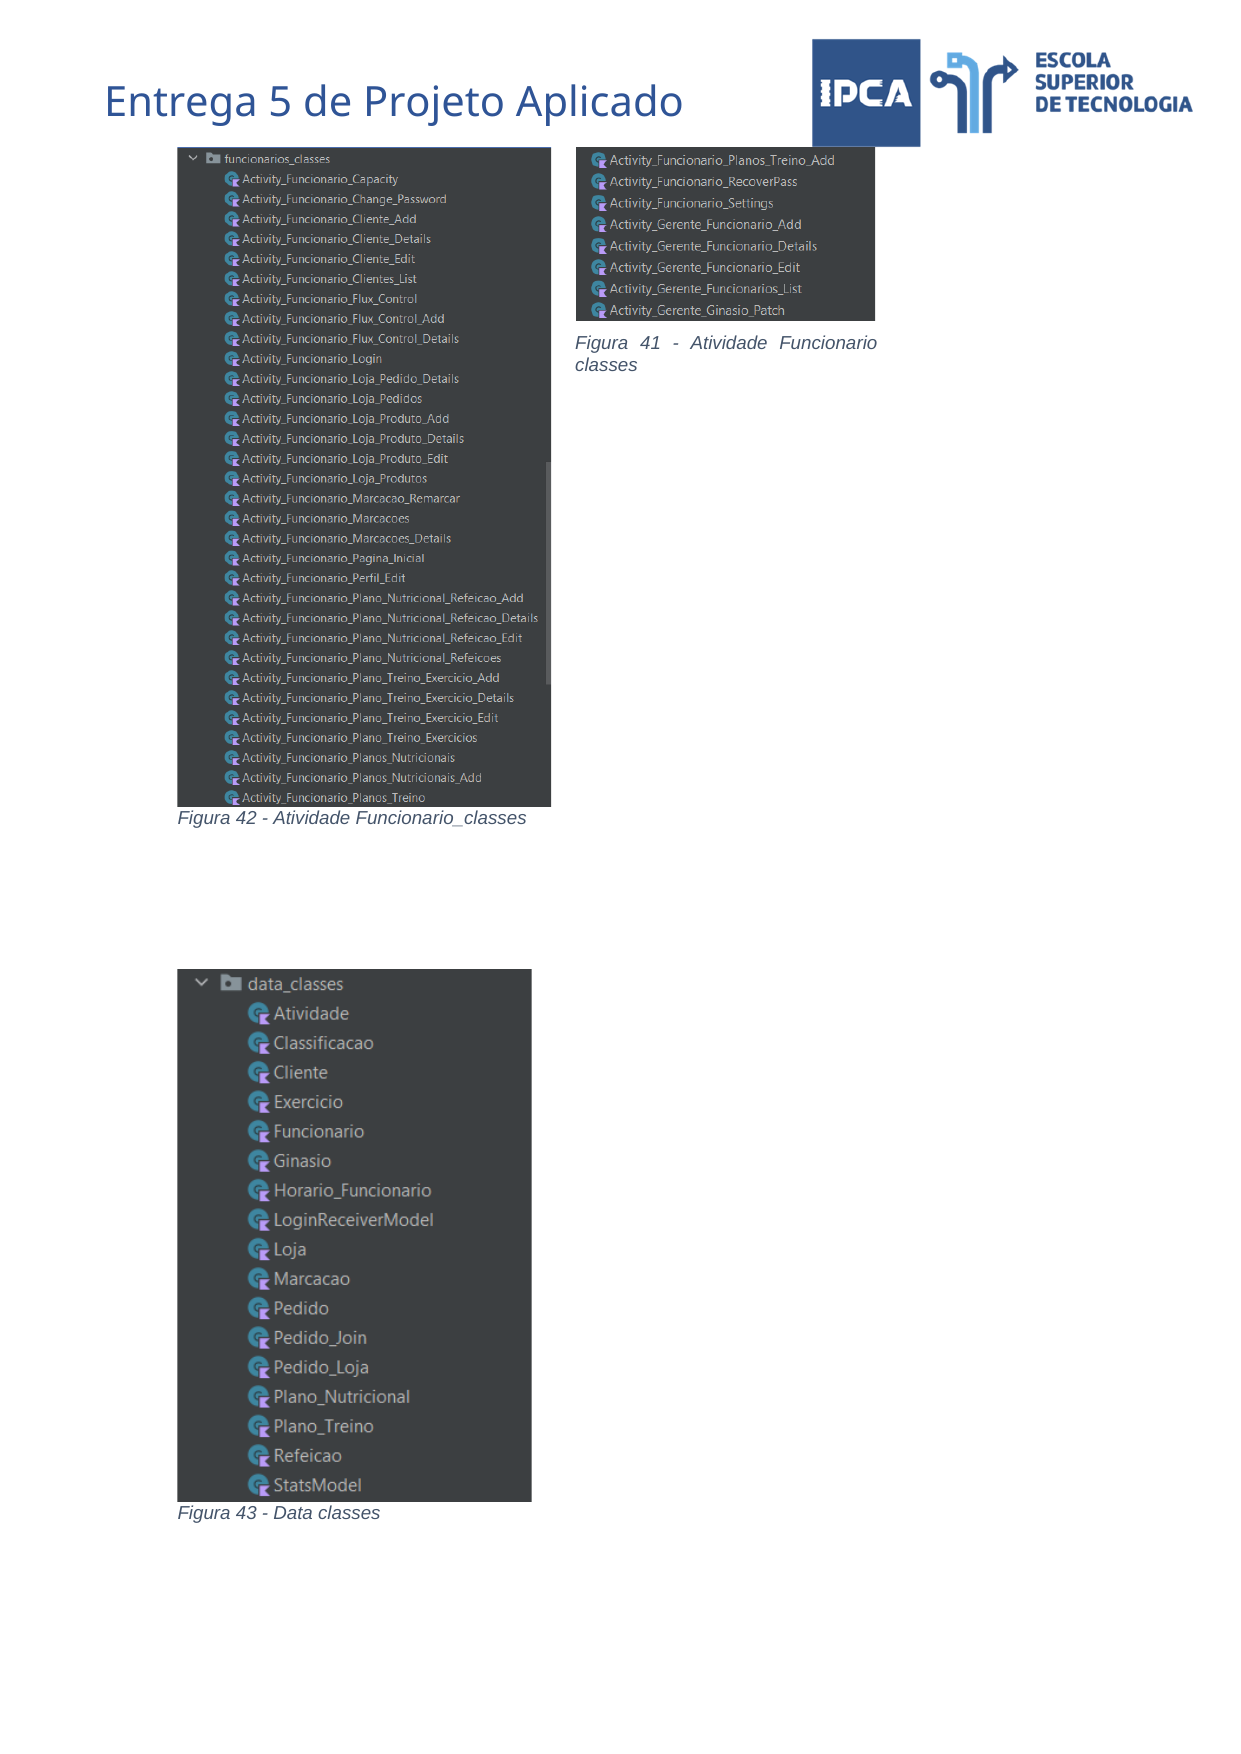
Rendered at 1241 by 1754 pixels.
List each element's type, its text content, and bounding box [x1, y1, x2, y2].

picture [177, 147, 552, 807]
picture [575, 0, 1213, 320]
picture [177, 969, 532, 1502]
